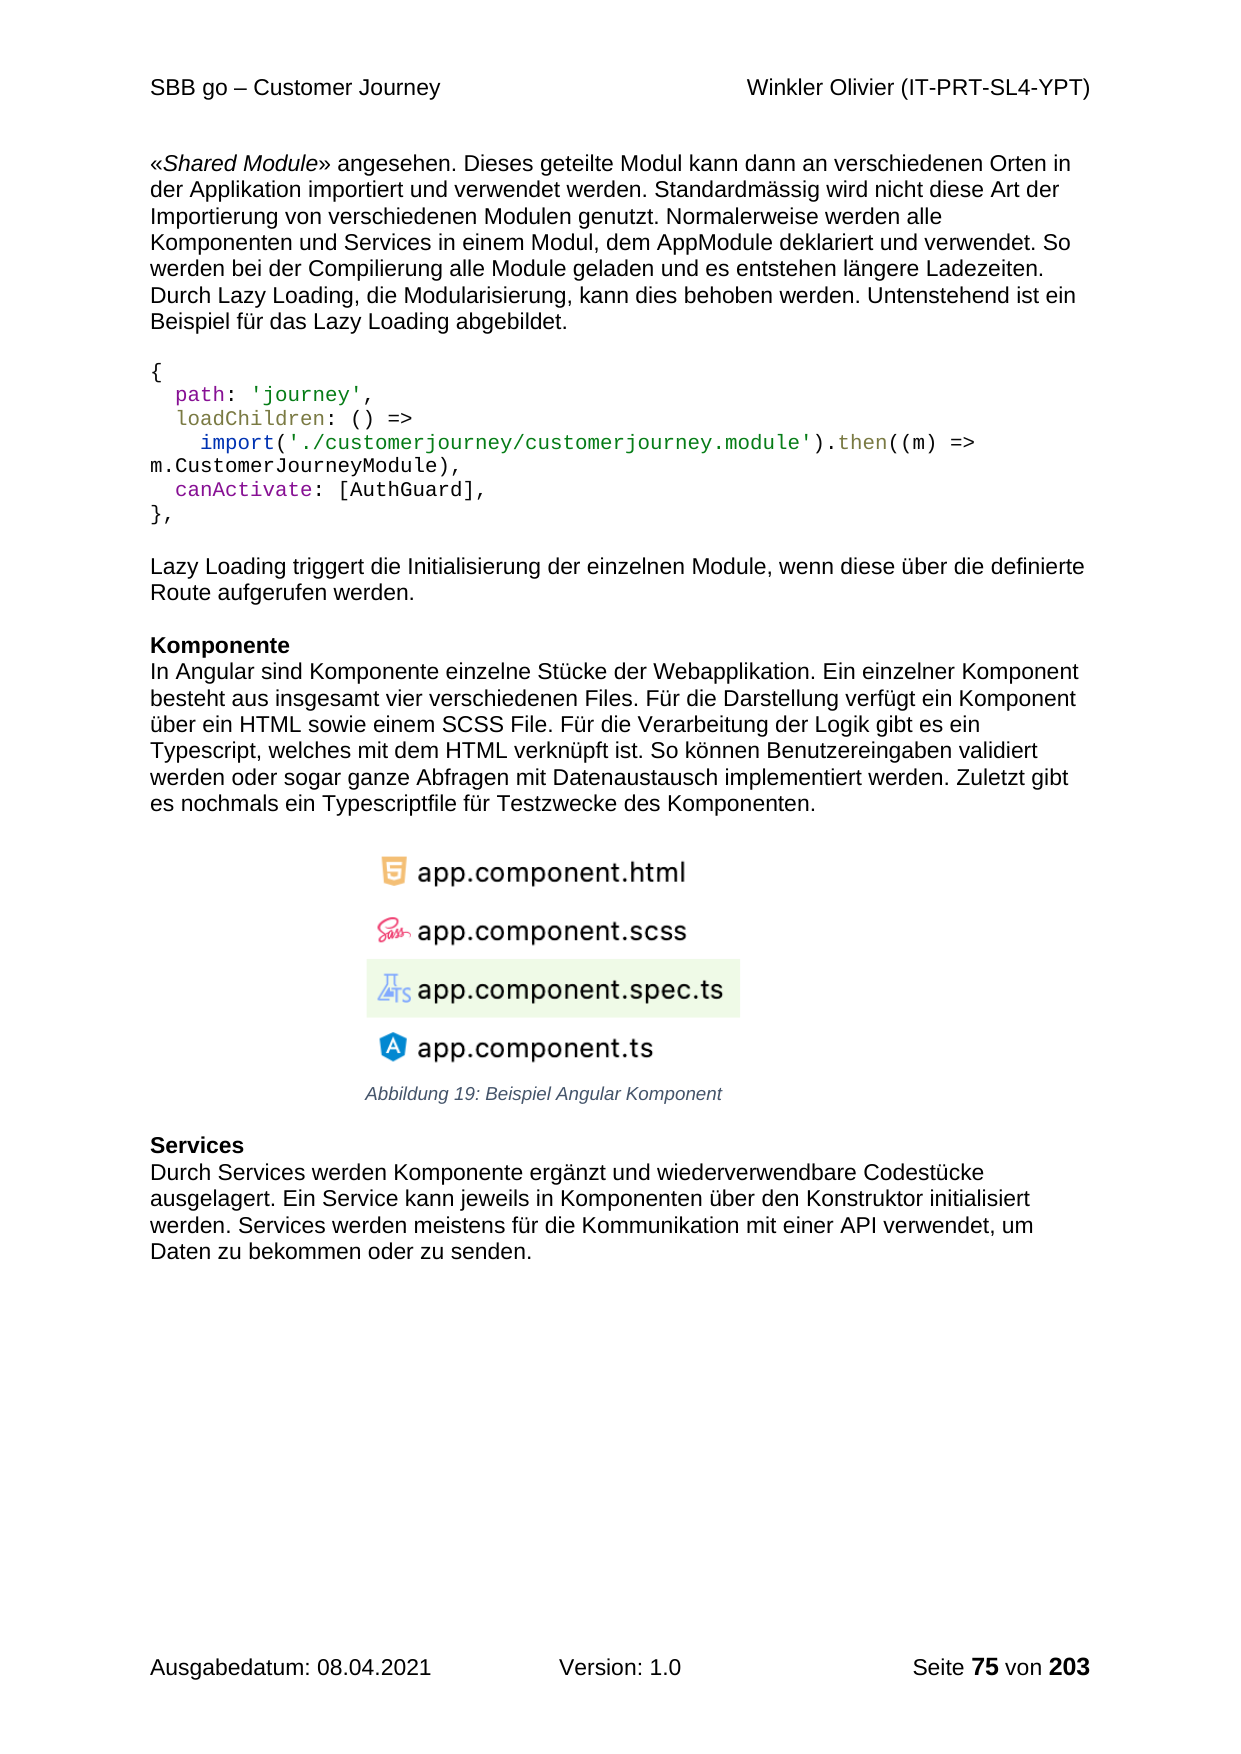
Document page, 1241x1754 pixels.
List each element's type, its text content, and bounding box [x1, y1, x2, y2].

text Lazy Loading triggert die Initialisierung der einzelnen Module, wenn diese über die definierte Route aufgerufen werden. [150, 553, 1090, 605]
picture [365, 842, 741, 1071]
text { path: 'journey', loadChildren: () => import('./customerjourney/customerjourney.module').then((m) => m.CustomerJourneyModule), canActivate: [AuthGuard], }, [150, 361, 1090, 526]
text In Angular sind Komponente einzelne Stücke der Webapplikation. Ein einzelner Komponent besteht aus insgesamt vier verschiedenen Files. Für die Darstellung verfügt ein Komponent über ein HTML sowie einem SCSS File. Für die Verarbeitung der Logik gibt es ein Typescript, welches mit dem HTML verknüpft ist. So können Benutzereingaben validiert werden oder sogar ganze Abfragen mit Datenaustausch implementiert werden. Zuletzt gibt es nochmals ein Typescriptfile für Testzwecke des Komponenten. [150, 658, 1090, 816]
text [150, 150, 1090, 334]
text Komponente [150, 632, 1090, 658]
text Durch Services werden Komponente ergänzt und wiederverwendbare Codestücke ausgelagert. Ein Service kann jeweils in Komponenten über den Konstruktor initialisiert werden. Services werden meistens für die Kommunikation mit einer API verwendet, um Daten zu bekommen oder zu senden. [150, 1159, 1090, 1264]
text Services [150, 1132, 1090, 1159]
